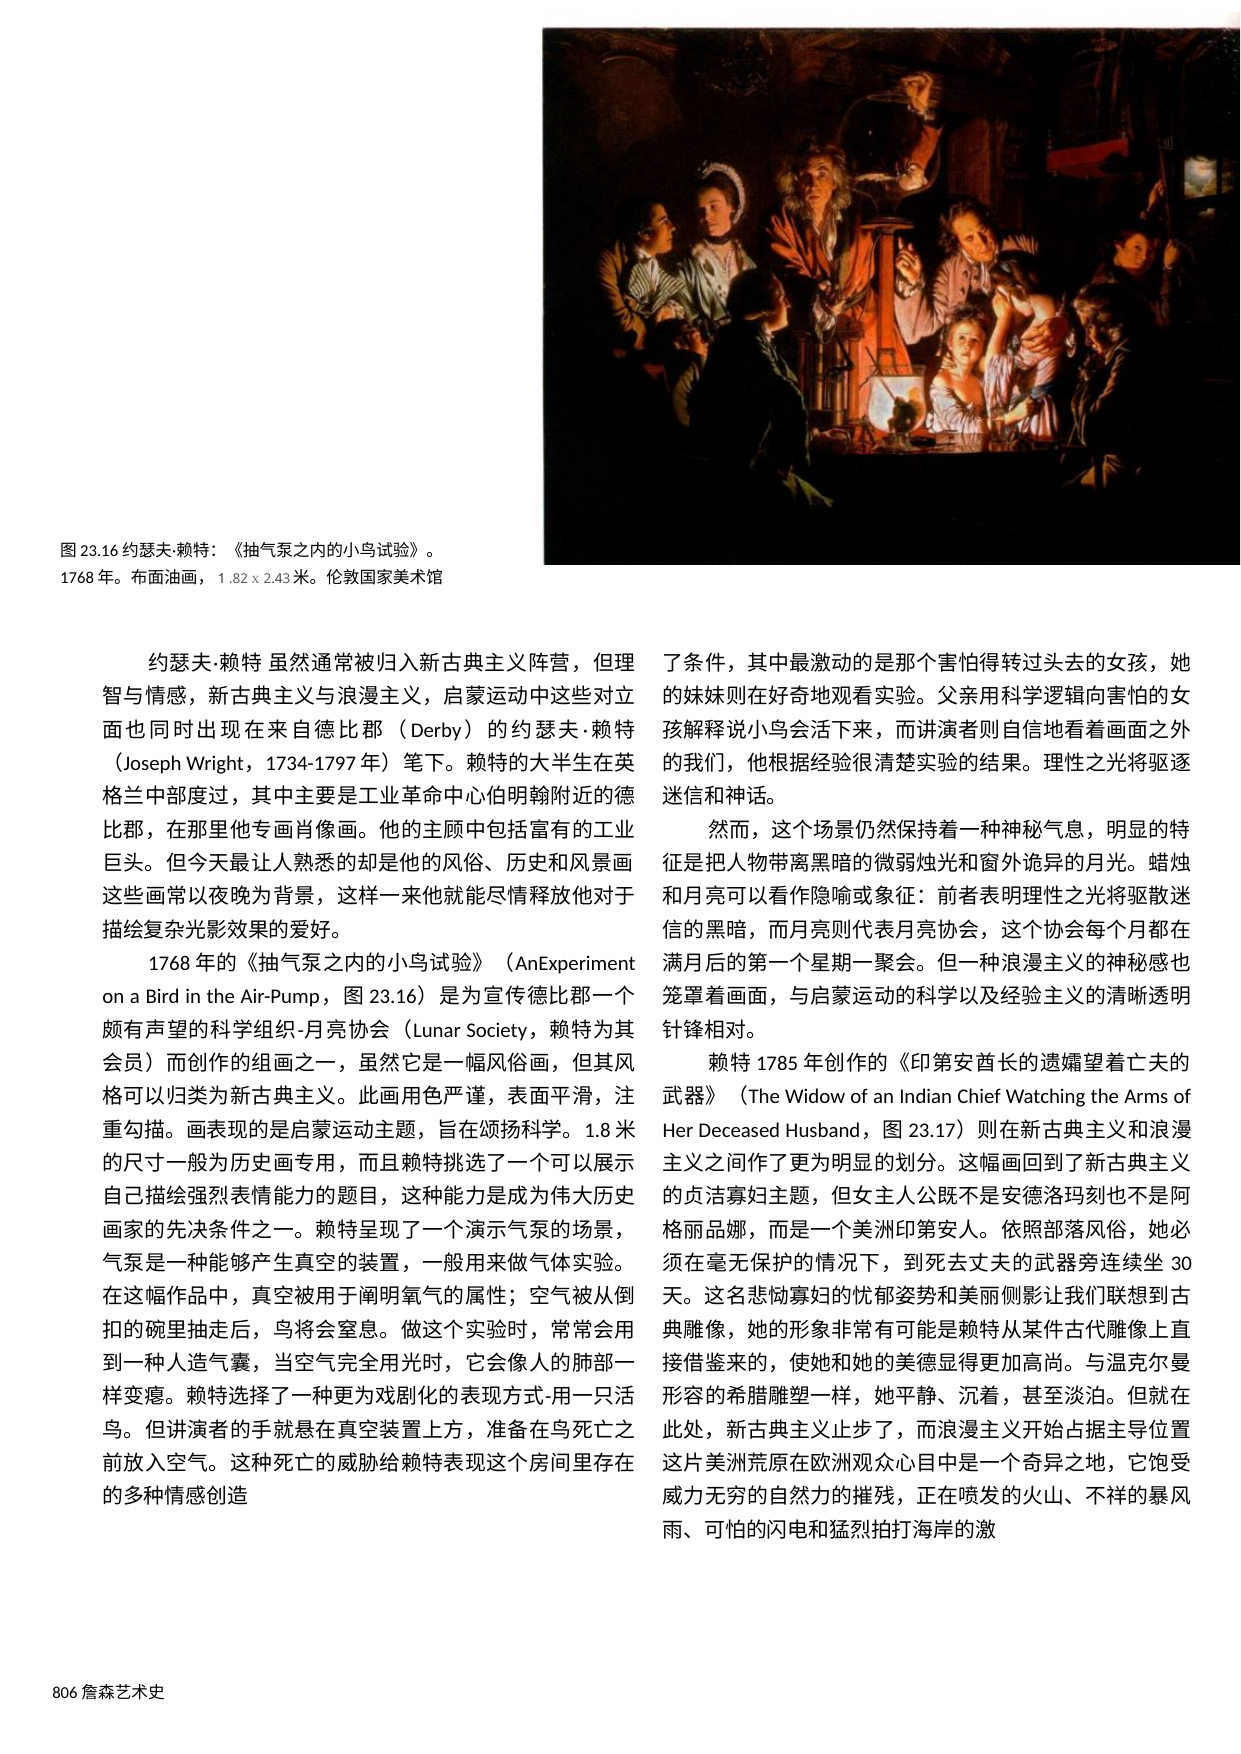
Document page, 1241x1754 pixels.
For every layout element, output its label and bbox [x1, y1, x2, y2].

picture [541, 12, 1241, 565]
